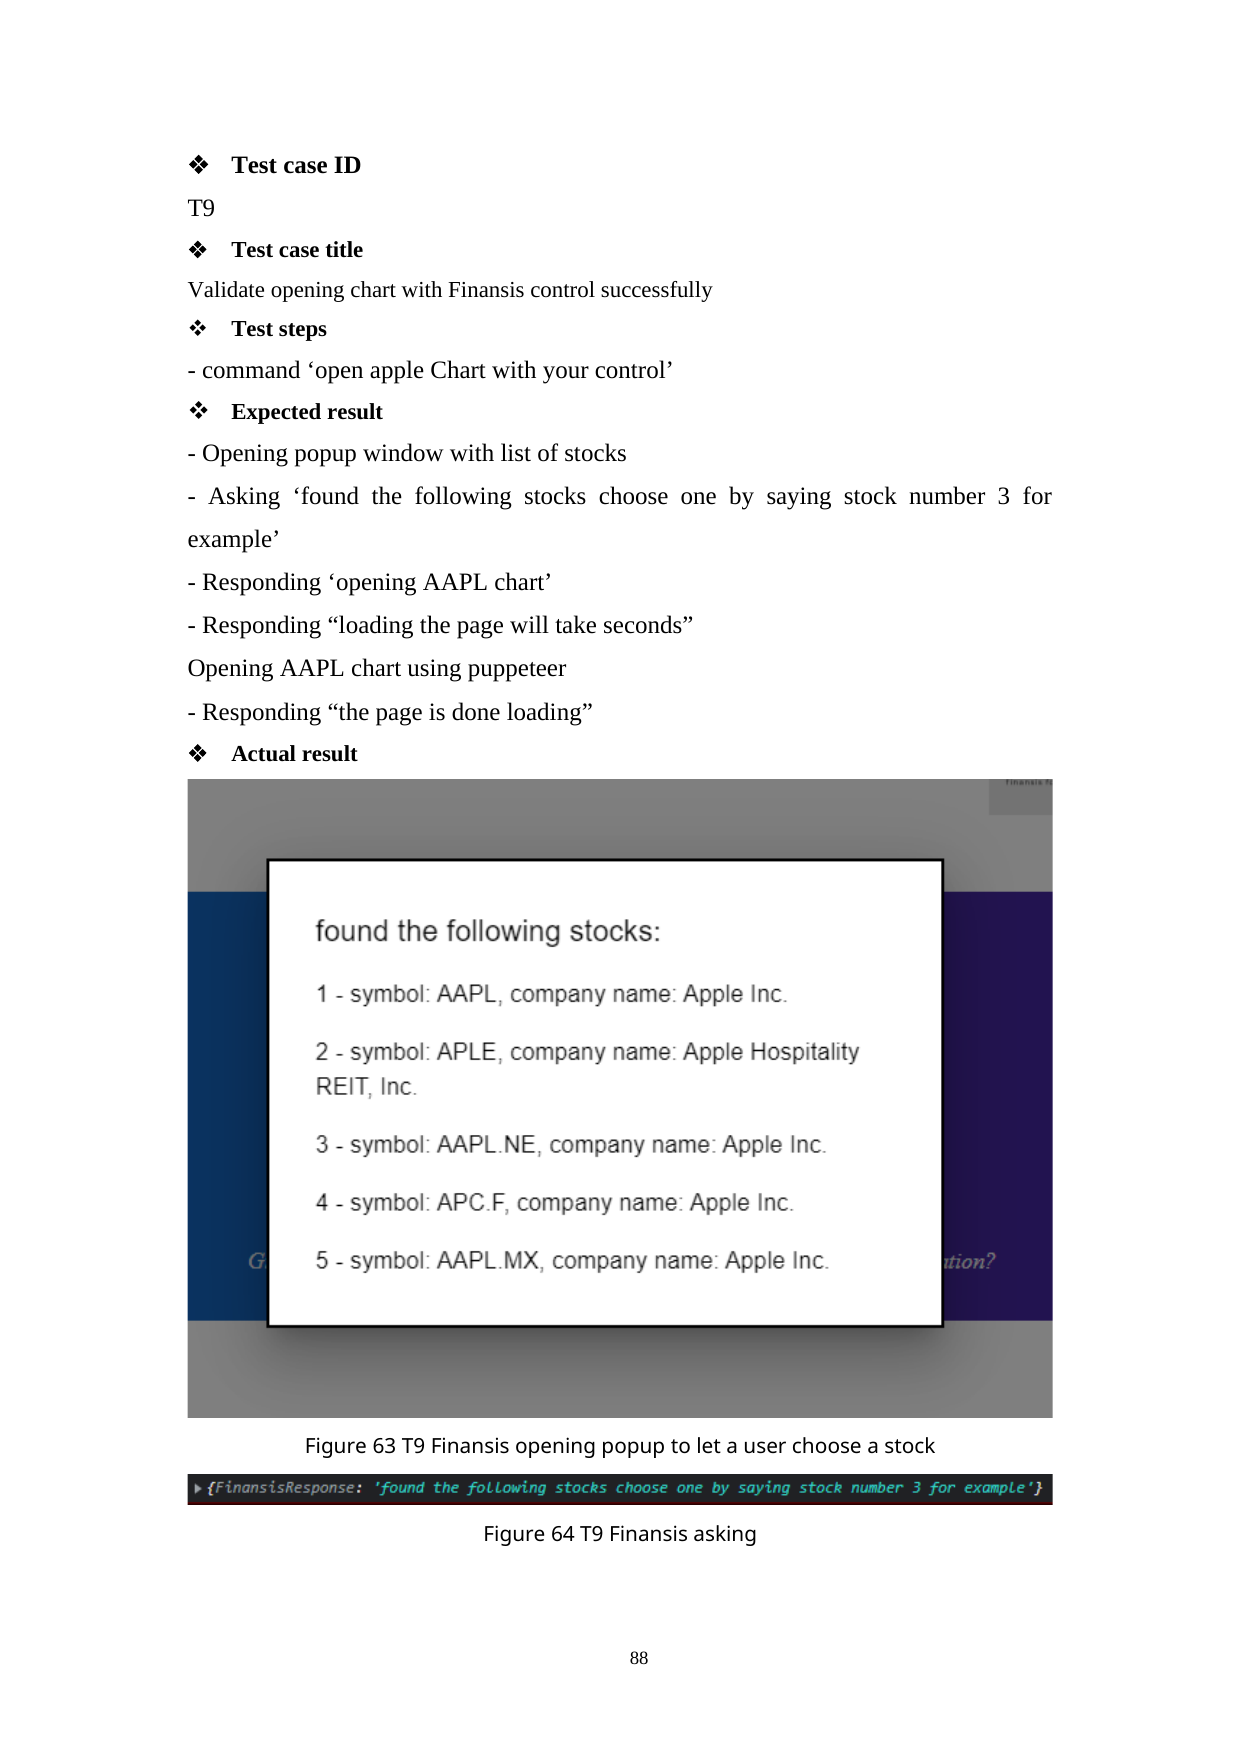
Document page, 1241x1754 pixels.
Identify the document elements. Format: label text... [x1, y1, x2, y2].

text - Responding “the page is done loading” [187, 697, 1053, 725]
text Opening AAPL chart using puppeteer [187, 653, 1053, 682]
list Validate opening chart with Finansis control successfully [187, 276, 1053, 302]
text - Responding ‘opening AAPL chart’ [187, 567, 1053, 596]
picture [187, 1474, 1053, 1505]
list Test steps [187, 315, 1053, 342]
list Test case ID [187, 150, 1053, 179]
text - command ‘open apple Chart with your control’ [187, 355, 1053, 383]
list Figure 64 T9 Finansis asking [187, 1519, 1053, 1547]
list Expected result [187, 398, 1053, 424]
list Figure 63 T9 Finansis opening popup to let a user choose a stock [187, 1432, 1053, 1460]
text - Asking ‘found the following stocks choose one by saying stock number 3 for example’ [187, 481, 1053, 553]
text - Opening popup window with list of stocks [187, 438, 1053, 467]
text T9 [187, 193, 1053, 222]
list Test case title [187, 236, 1053, 263]
picture [187, 779, 1053, 1418]
list Actual result [187, 740, 1053, 766]
text - Responding “loading the page will take seconds” [187, 610, 1053, 639]
